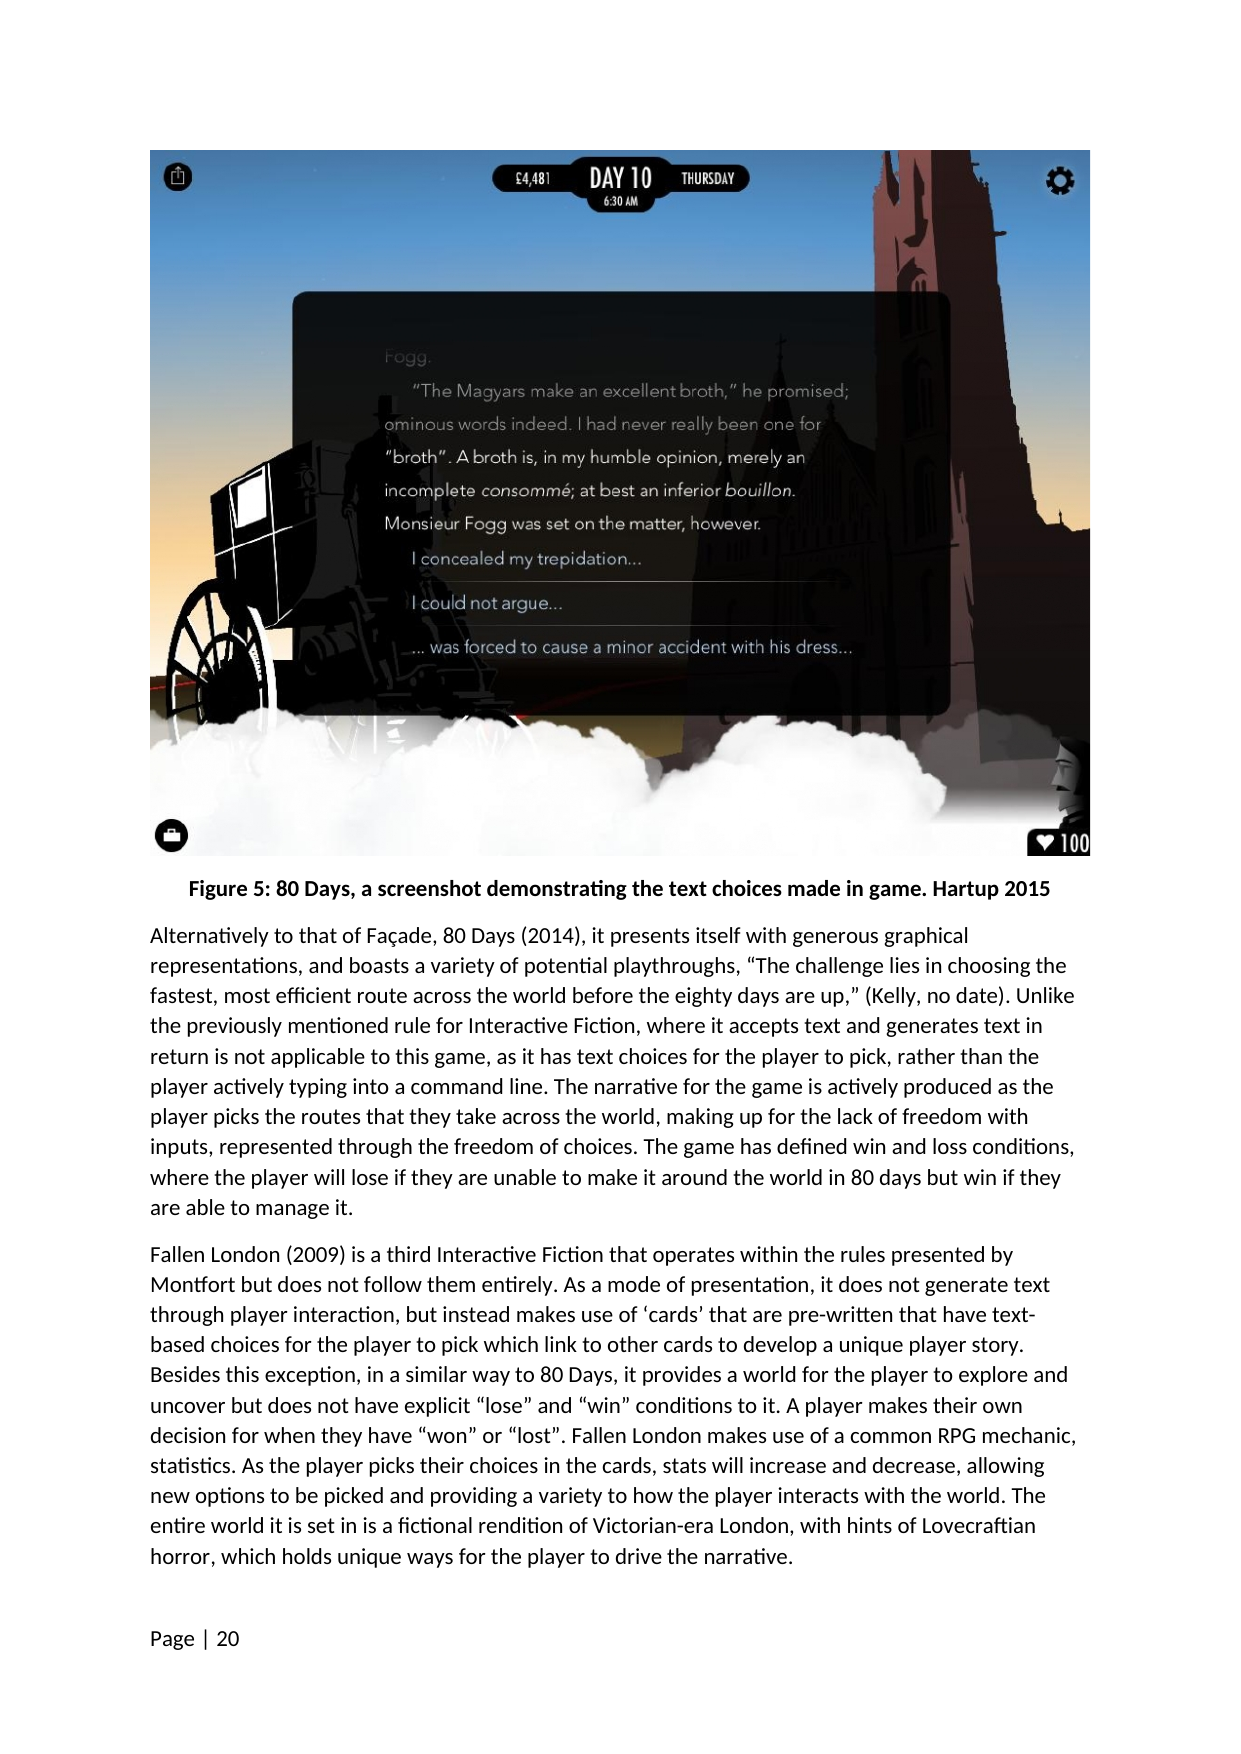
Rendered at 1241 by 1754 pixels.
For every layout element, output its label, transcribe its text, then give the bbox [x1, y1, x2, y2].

text Fallen London (2009) is a third Interactive Fiction that operates within the rules presented by Montfort but does not follow them entirely. As a mode of presentation, it does not generate text through player interaction, but instead makes use of ‘cards’ that are pre-written that have text-based choices for the player to pick which link to other cards to develop a unique player story. Besides this exception, in a similar way to 80 Days, it provides a world for the player to explore and uncover but does not have explicit “lose” and “win” conditions to it. A player makes their own decision for when they have “won” or “lost”. Fallen London makes use of a common RPG mechanic, statistics. As the player picks their choices in the cards, stats will increase and decrease, allowing new options to be picked and providing a variety to how the player interacts with the world. The entire world it is set in is a fictional rendition of Victorian-era London, with hints of Lovecraftian horror, which holds unique ways for the player to drive the narrative. [150, 1240, 1090, 1570]
text Alternatively to that of Façade, 80 Days (2014), it presents itself with generous graphical representations, and boasts a variety of potential playthroughs, “The challenge lies in choosing the fastest, most efficient route across the world before the eighty days are up,” (Kelly, no date). Unlike the previously mentioned rule for Interactive Fiction, where it accepts text and generates text in return is not applicable to this game, as it has text choices for the player to pick, rather than the player actively typing into a command line. The narrative for the game is actively produced as the player picks the routes that they take across the world, making up for the lack of freedom with inputs, represented through the freedom of choices. The game has defined win and loss conditions, where the player will lose if they are unable to make it around the world in 80 days but win if they are able to manage it. [150, 921, 1090, 1221]
text Figure 5: 80 Days, a screenshot demonstrating the text choices made in game. Hartup 2015 [150, 874, 1090, 902]
picture [150, 150, 1091, 856]
